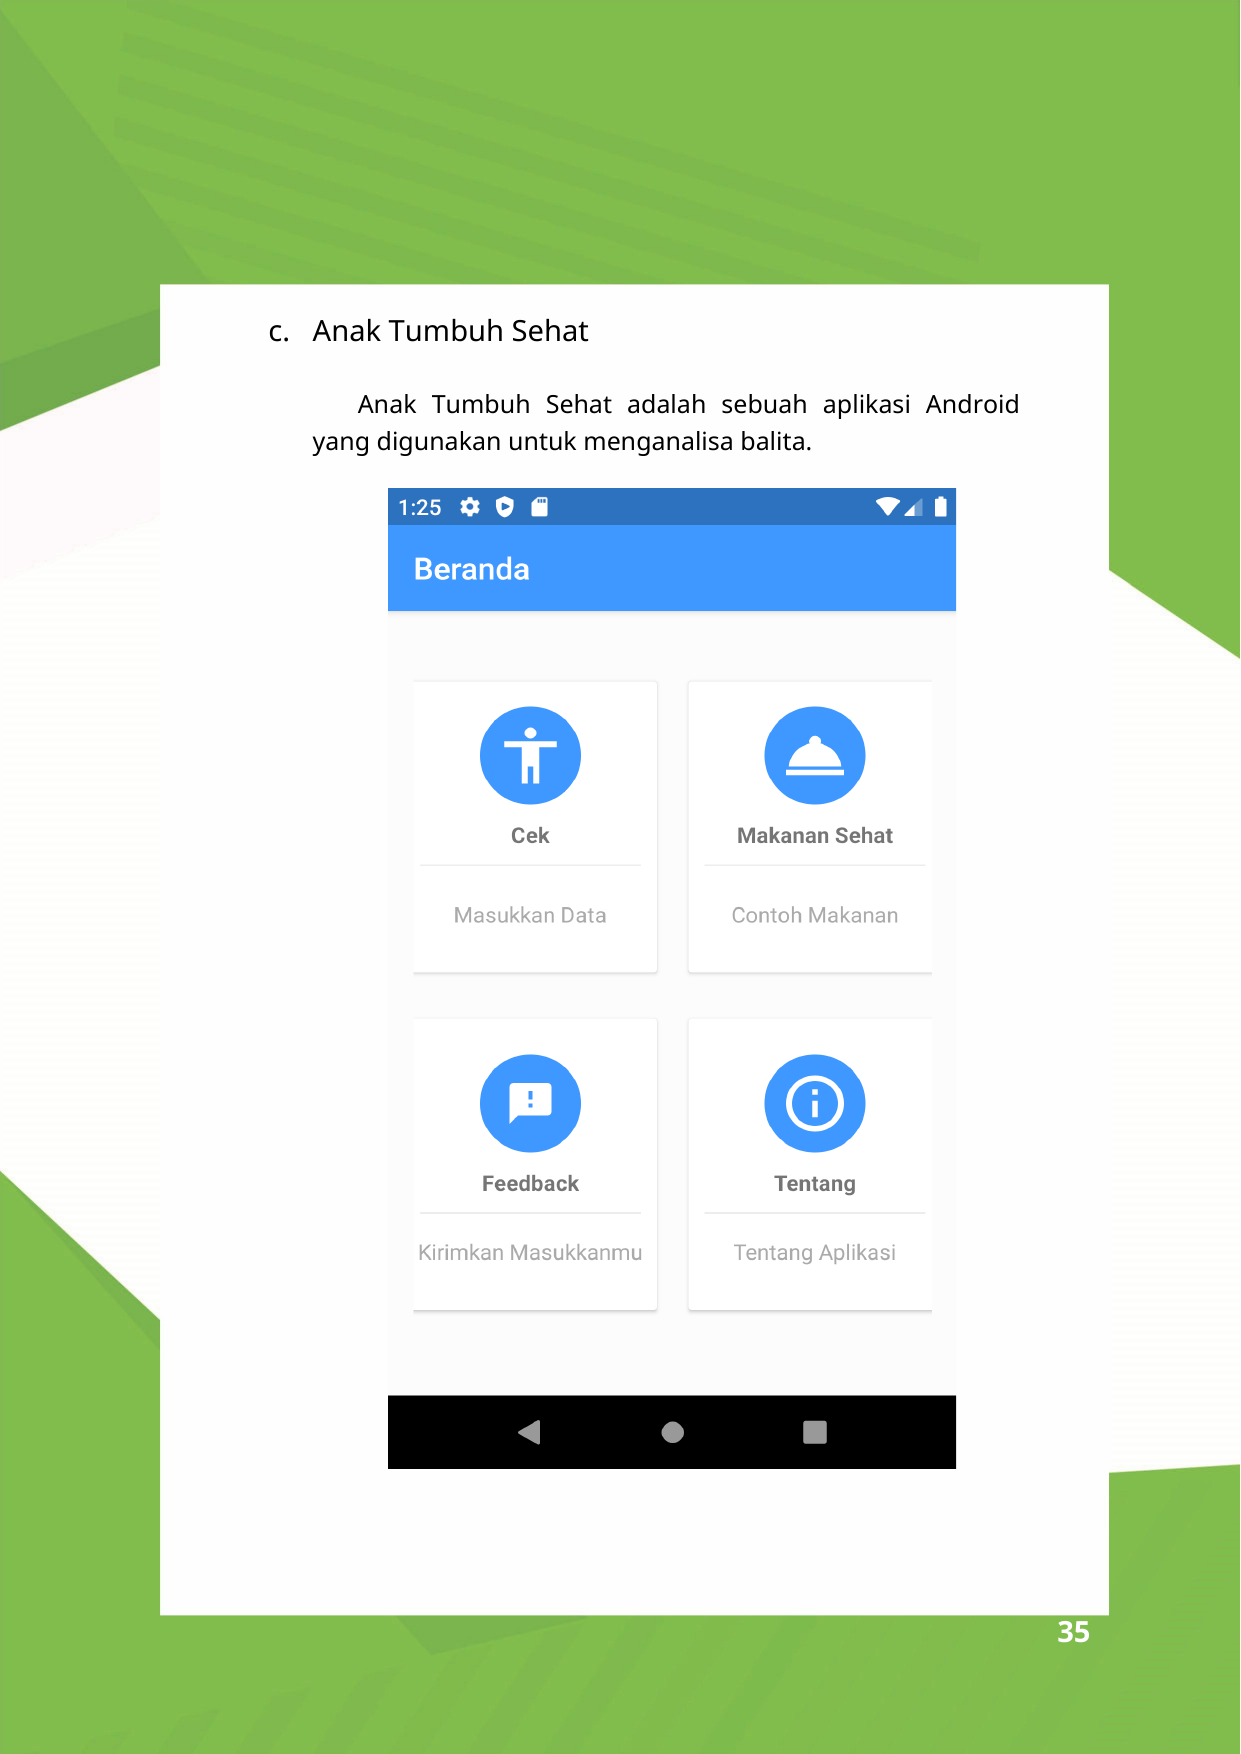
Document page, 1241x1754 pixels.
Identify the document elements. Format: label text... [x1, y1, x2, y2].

picture [0, 0, 1241, 1754]
text Anak Tumbuh Sehat adalah sebuah aplikasi Android yang digunakan untuk menganalisa balita. [312, 386, 1021, 457]
list Anak Tumbuh Sehat [268, 310, 1090, 350]
